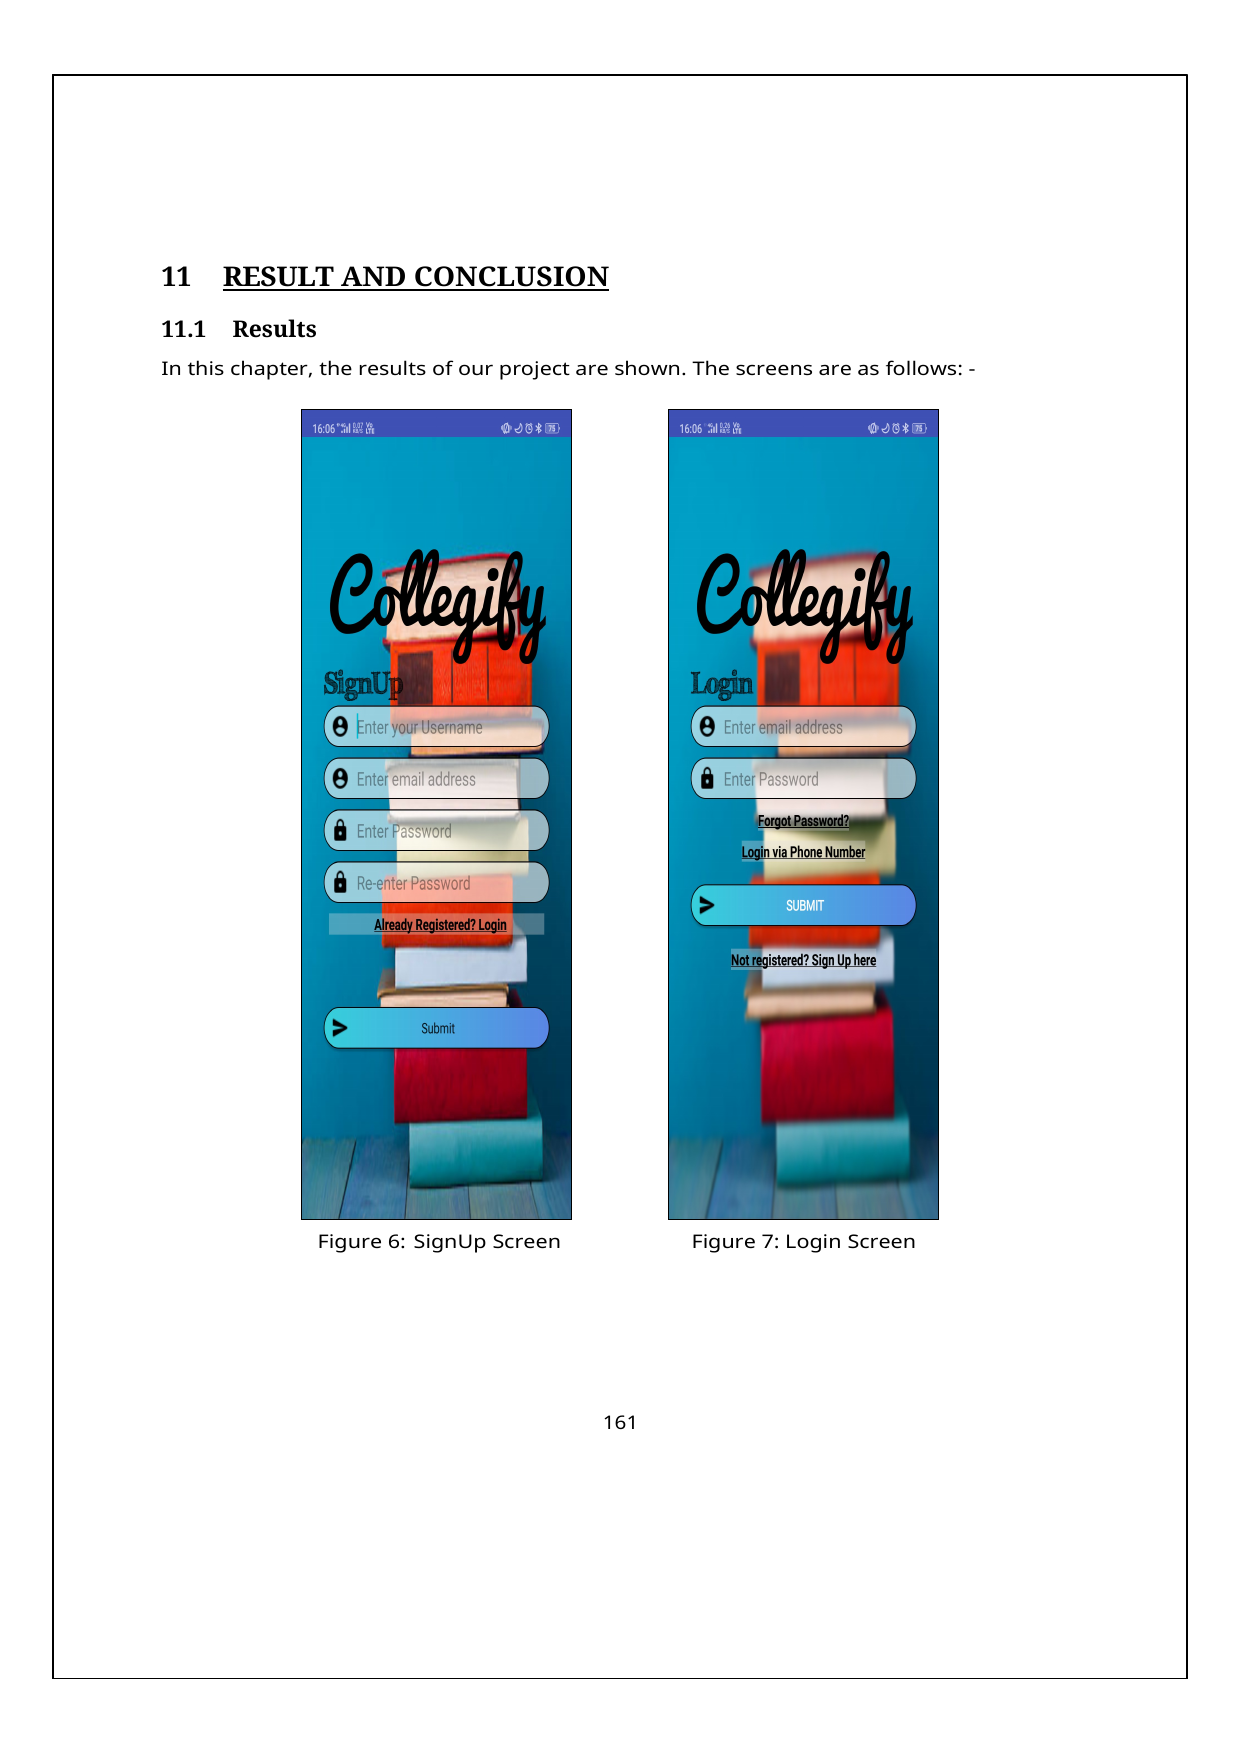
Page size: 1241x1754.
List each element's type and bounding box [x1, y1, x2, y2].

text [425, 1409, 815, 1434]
picture [302, 410, 571, 436]
picture [669, 548, 938, 1219]
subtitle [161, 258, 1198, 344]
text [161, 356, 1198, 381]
picture [302, 550, 571, 1219]
picture [669, 410, 938, 436]
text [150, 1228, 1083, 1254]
